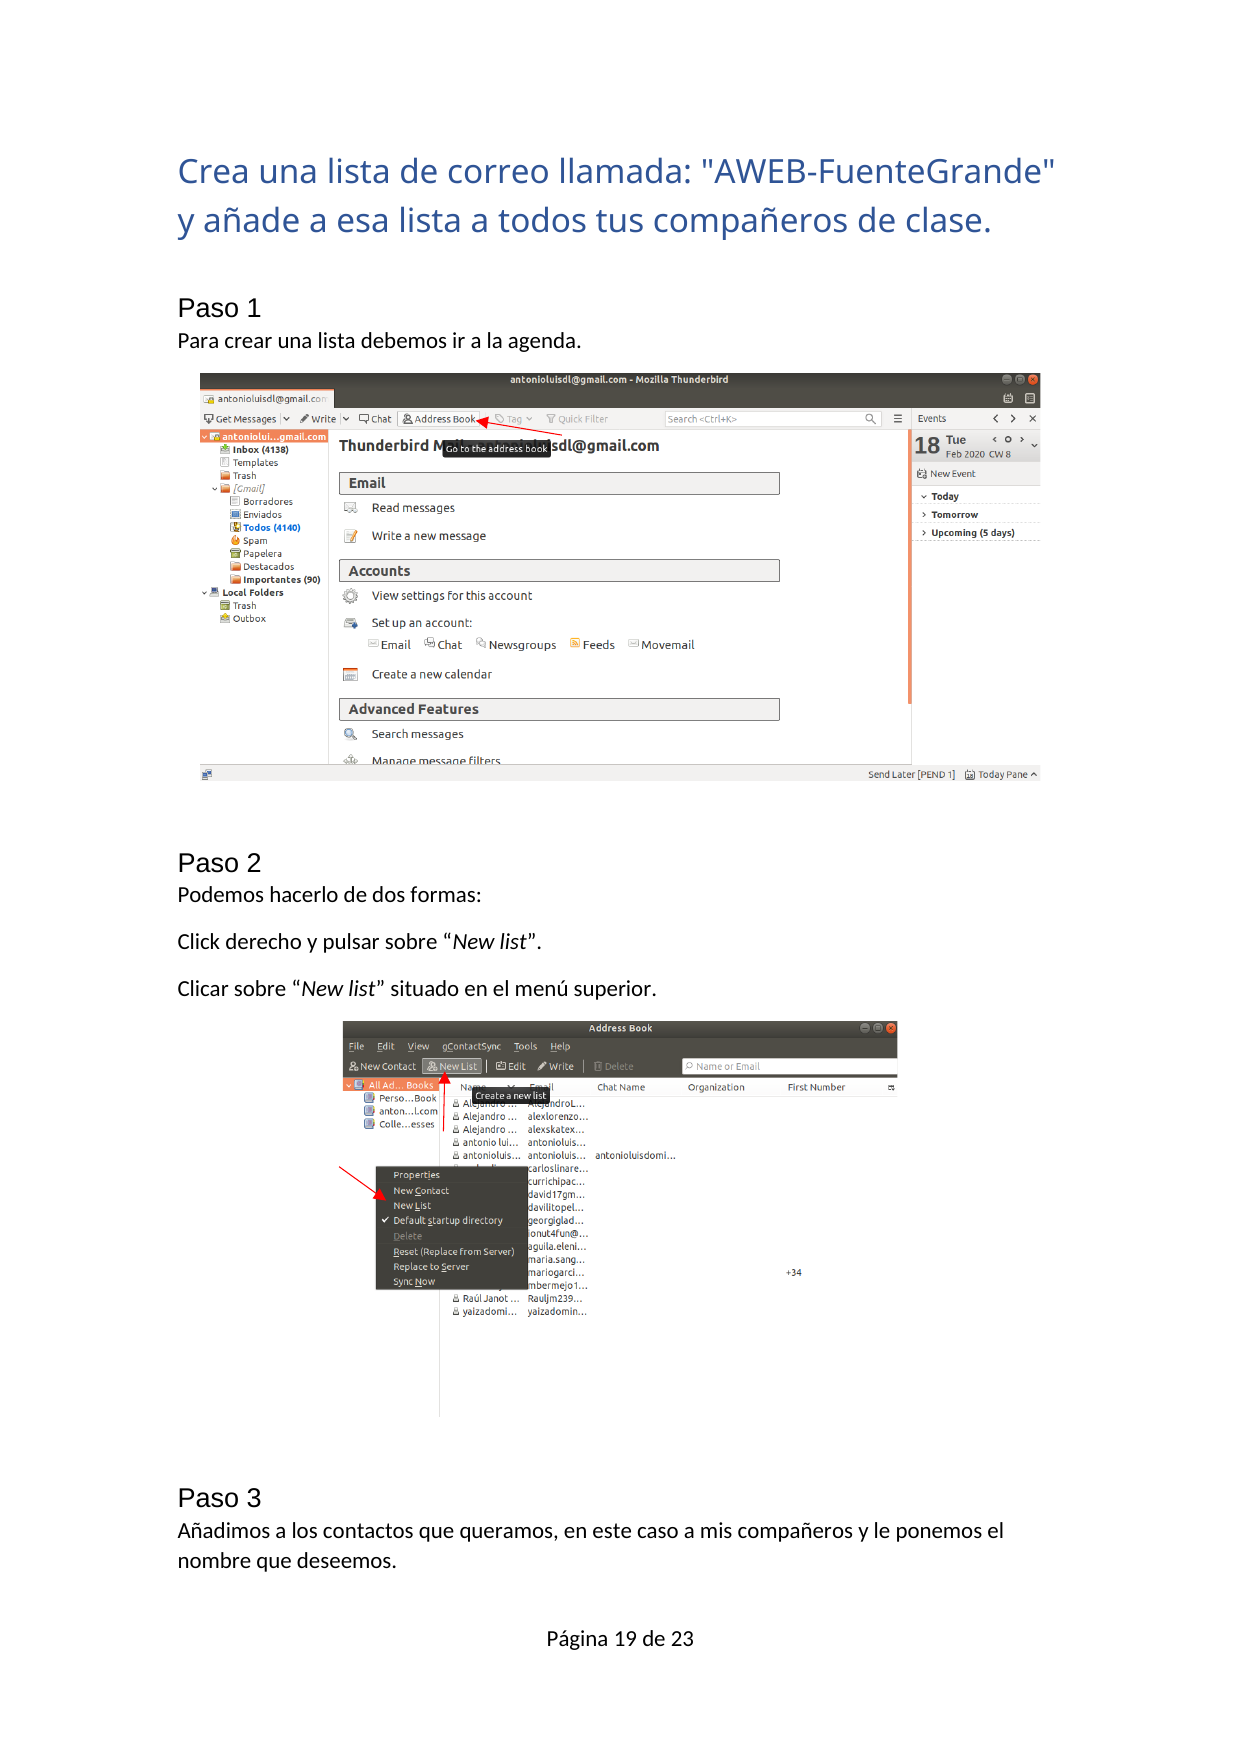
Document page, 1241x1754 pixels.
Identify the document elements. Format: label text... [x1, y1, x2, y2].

picture [342, 1021, 898, 1417]
text Podemos hacerlo de dos formas: [177, 880, 1063, 908]
text Para crear una lista debemos ir a la agenda. [177, 326, 1063, 354]
text Clicar sobre “New list” situado en el menú superior. [177, 974, 1063, 1002]
text Click derecho y pulsar sobre “New list”. [177, 927, 1063, 955]
text Añadimos a los contactos que queramos, en este caso a mis compañeros y le ponemos el nombre que deseemos. [177, 1516, 1063, 1574]
subtitle Paso 1 [177, 292, 1063, 324]
subtitle Crea una lista de correo llamada: "AWEB-FuenteGrande" y añade a esa lista a todos tus compañeros de clase. [177, 148, 1063, 242]
subtitle Paso 3 [177, 1482, 1063, 1513]
subtitle Paso 2 [177, 847, 1063, 878]
picture [200, 373, 1041, 781]
